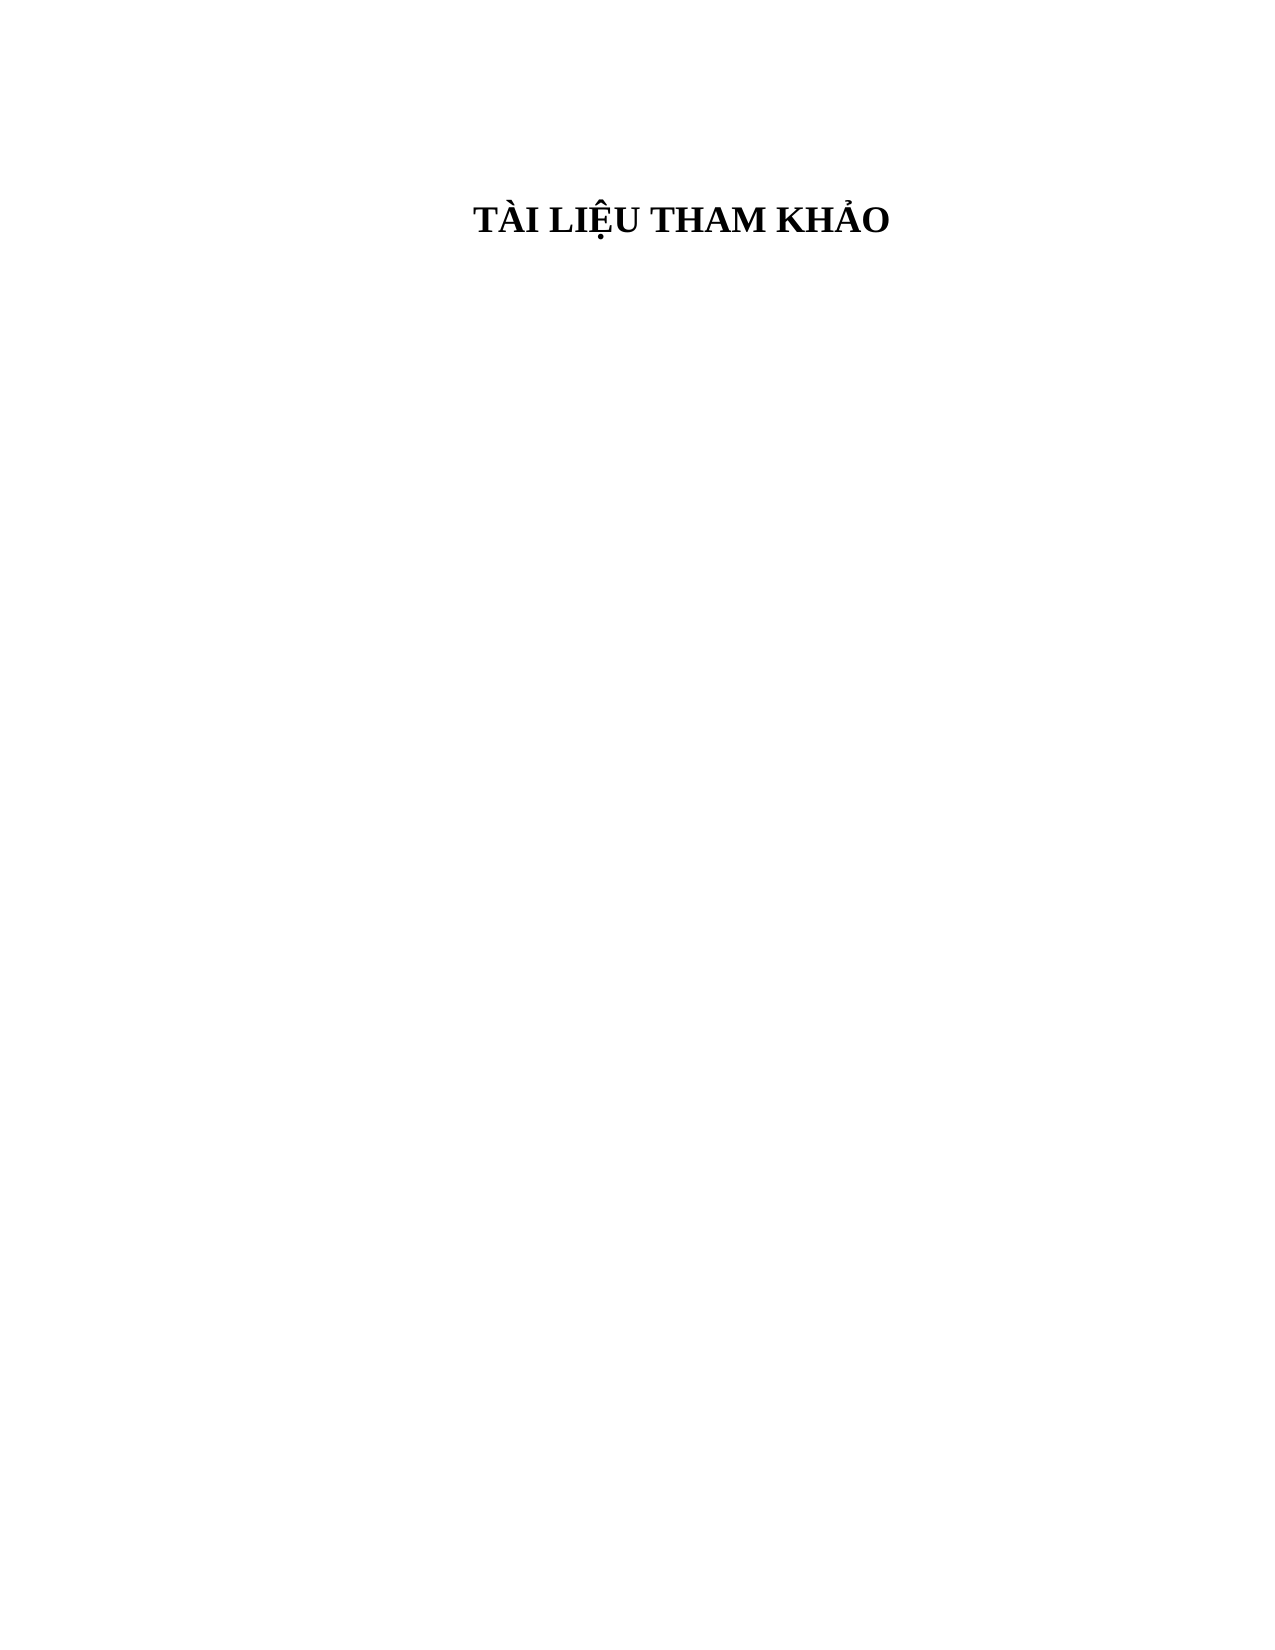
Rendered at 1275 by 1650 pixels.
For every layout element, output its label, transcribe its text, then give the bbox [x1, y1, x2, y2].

subtitle TÀI LIỆU THAM KHẢO [207, 198, 1157, 241]
